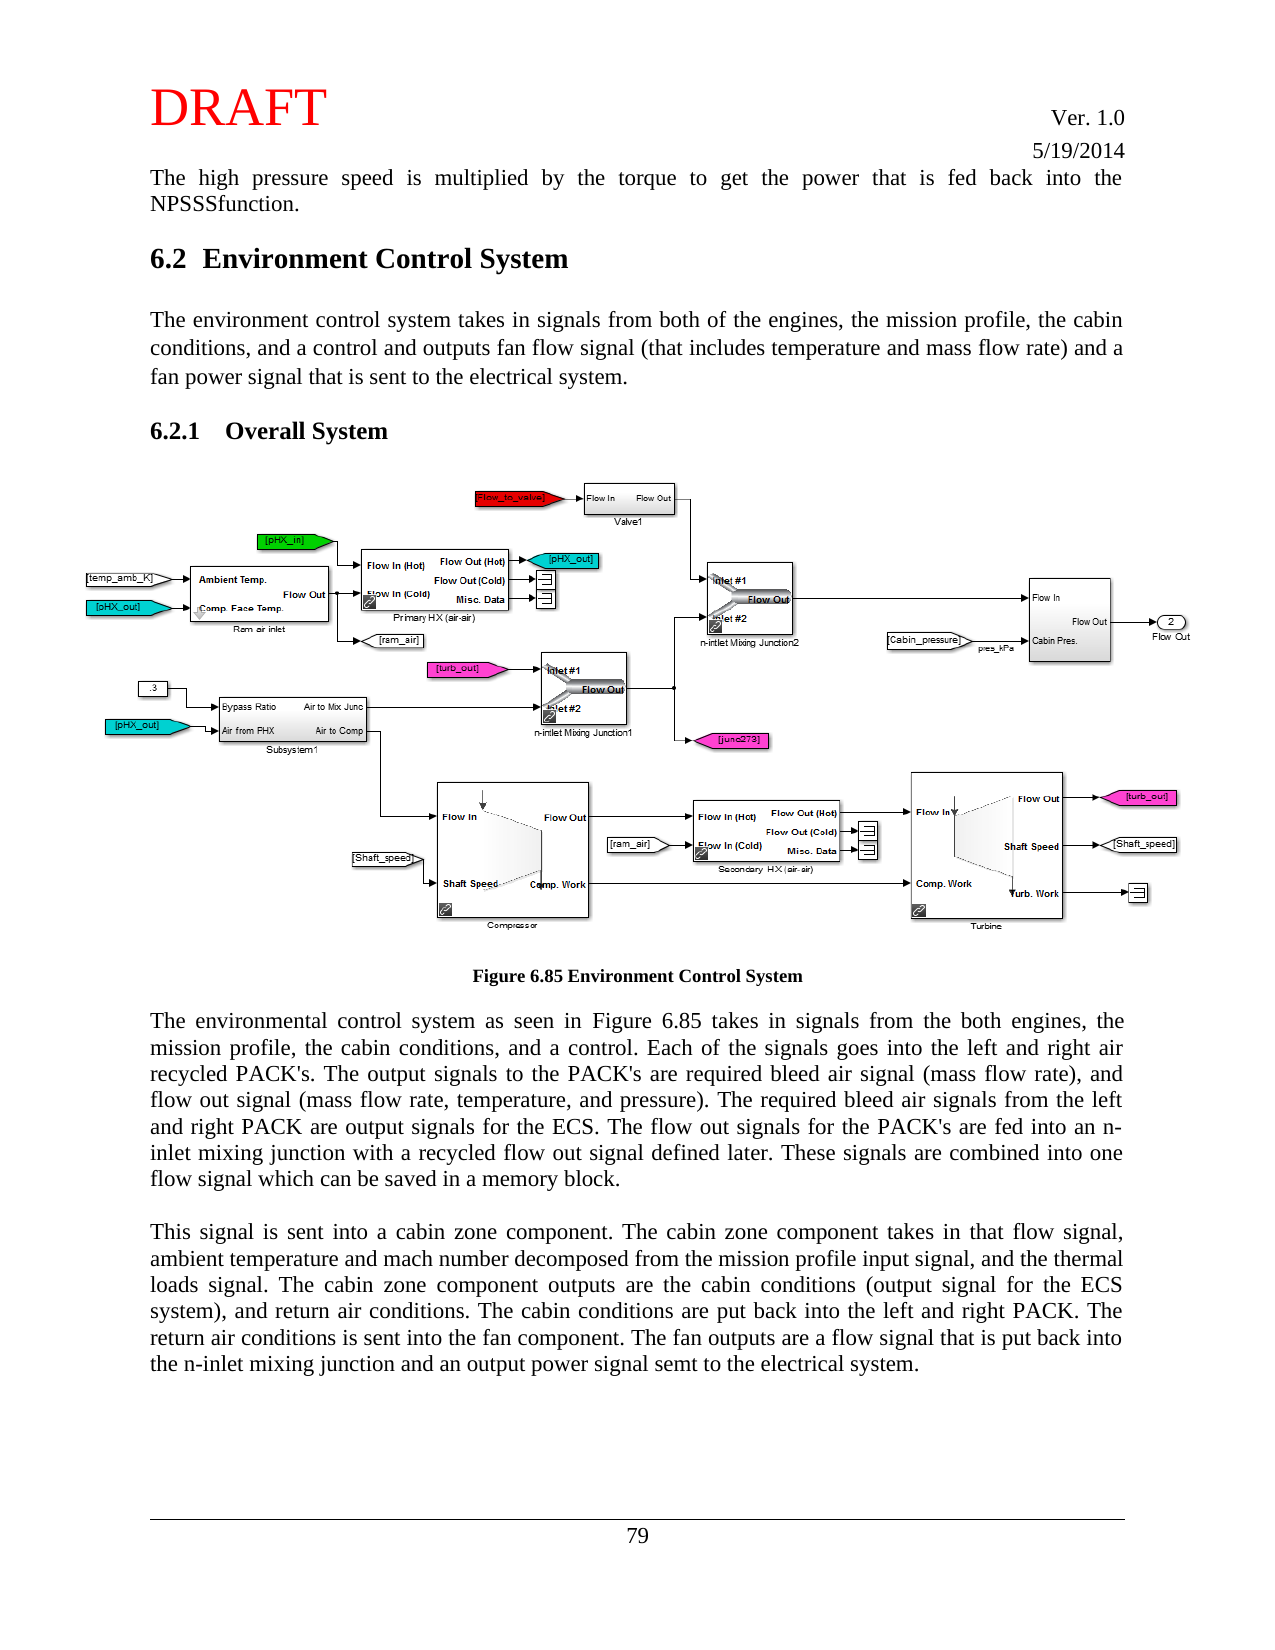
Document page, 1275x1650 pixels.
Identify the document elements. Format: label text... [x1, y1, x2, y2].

text The environment control system takes in signals from both of the engines, the mission profile, the cabin conditions, and a control and outputs fan flow signal (that includes temperature and mass flow rate) and a fan power signal that is sent to the electrical system. [150, 306, 1125, 389]
text This signal is sent into a cabin zone component. The cabin zone component takes in that flow signal, ambient temperature and mach number decomposed from the mission profile input signal, and the thermal loads signal. The cabin zone component outputs are the cabin conditions (output signal for the ECS system), and return air conditions. The cabin conditions are put back into the left and right PACK. The return air conditions is sent into the fan component. The fan outputs are a flow signal that is put back into the n-inlet mixing junction and an output power signal semt to the electrical system. [150, 1218, 1125, 1376]
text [150, 164, 1125, 216]
picture [69, 477, 1204, 937]
subtitle Overall System [150, 416, 1125, 445]
subtitle Environment Control System [150, 241, 1125, 275]
